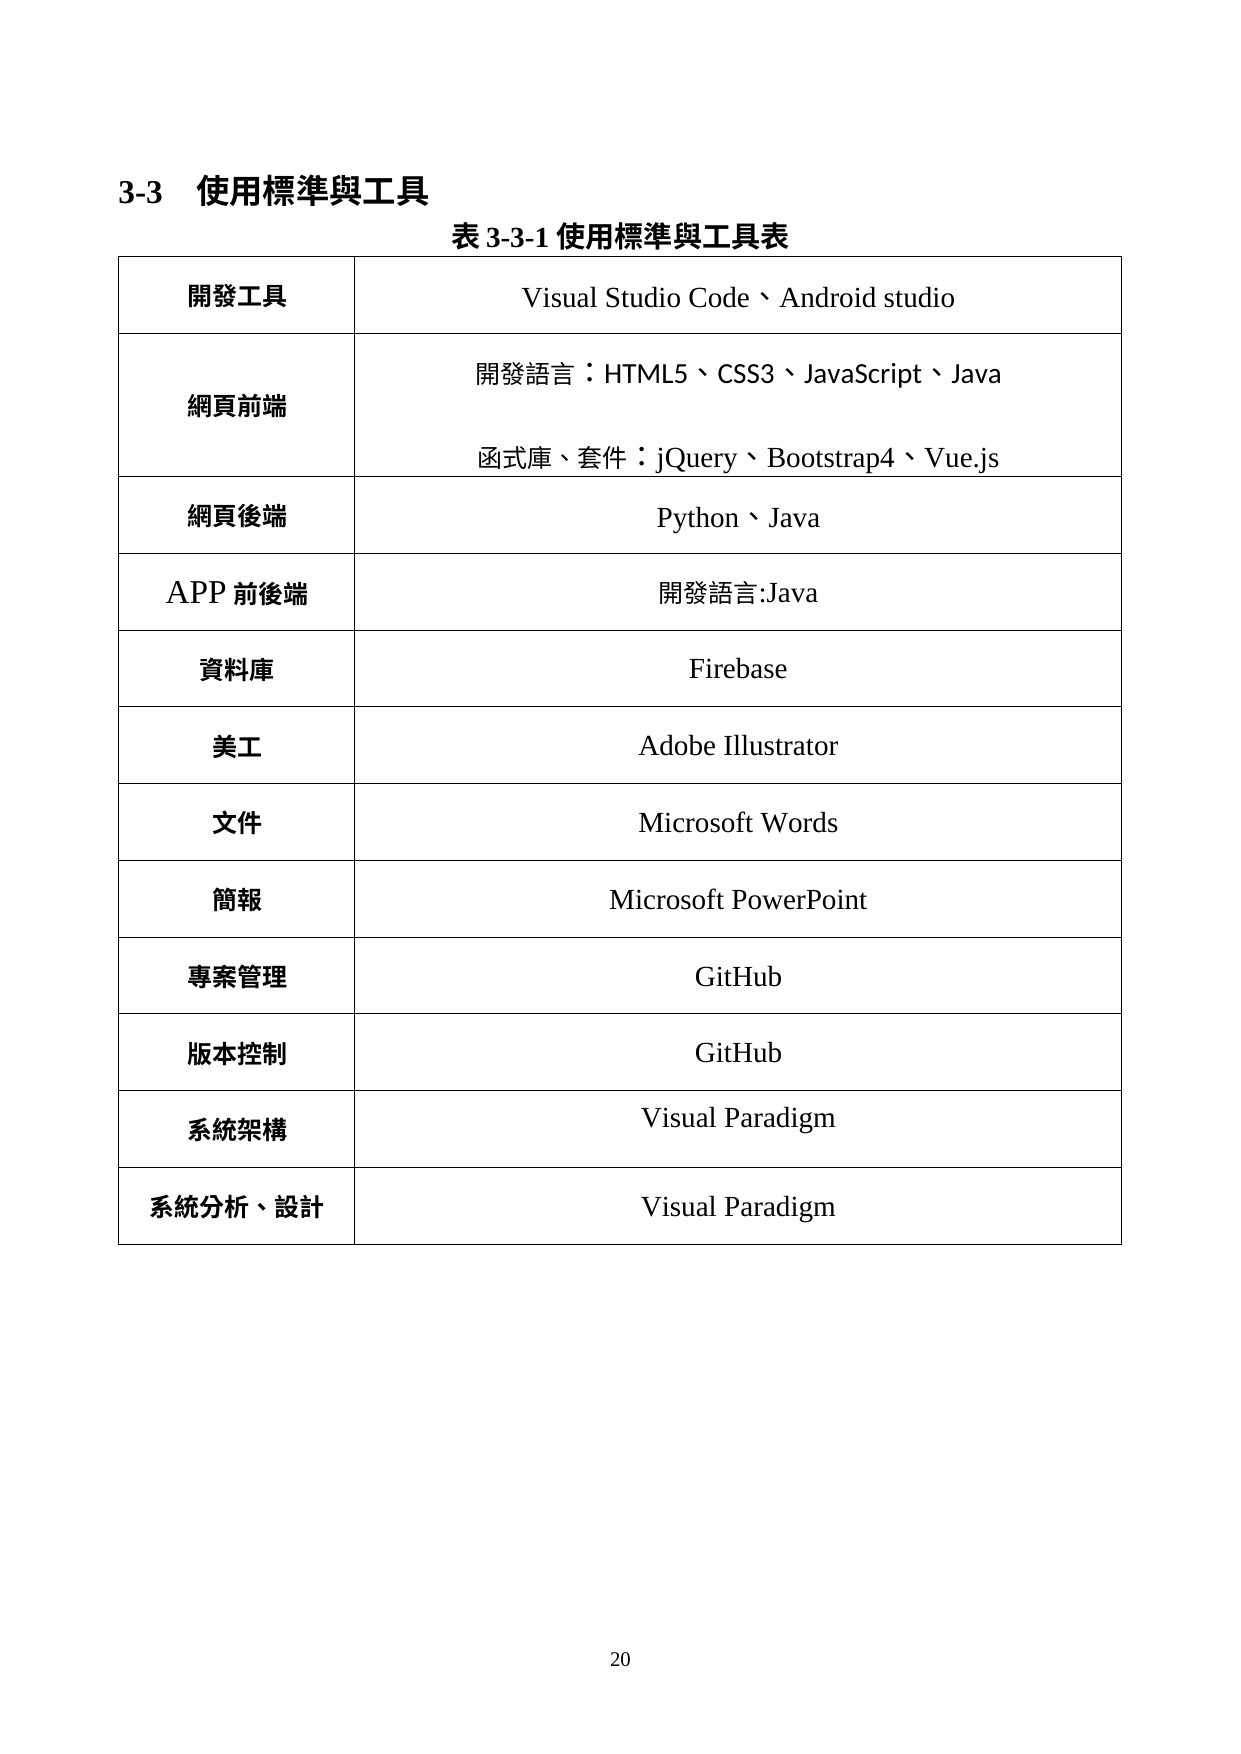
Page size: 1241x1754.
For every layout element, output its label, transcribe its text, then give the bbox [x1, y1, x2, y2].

table_cell Visual Paradigm [355, 1091, 1121, 1167]
table_cell 版本控制 [119, 1014, 354, 1090]
table_header Visual Studio Code、Android studio [355, 257, 1121, 333]
table_cell 網頁前端 [119, 334, 354, 476]
table_cell 開發語言:Java [355, 554, 1121, 629]
table_cell APP前後端 [119, 554, 354, 629]
table_cell 網頁後端 [119, 477, 354, 553]
table_cell 簡報 [119, 861, 354, 937]
table_cell Microsoft PowerPoint [355, 861, 1121, 937]
table_cell 資料庫 [119, 631, 354, 706]
table_header 開發工具 [119, 257, 354, 333]
table_cell 文件 [119, 784, 354, 860]
table_cell GitHub [355, 1014, 1121, 1090]
table_cell 開發語言：HTML5、CSS3、JavaScript、Java 函式庫、套件：jQuery、Bootstrap4、Vue.js [355, 334, 1121, 476]
table_cell GitHub [355, 938, 1121, 1013]
table_cell Python、Java [355, 477, 1121, 553]
table_cell Microsoft Words [355, 784, 1121, 860]
table_cell 美工 [119, 707, 354, 783]
table_cell Visual Paradigm [355, 1168, 1121, 1244]
table_cell 系統分析、設計 [119, 1168, 354, 1244]
table_cell Firebase [355, 631, 1121, 706]
table_cell 系統架構 [119, 1091, 354, 1167]
table_cell Adobe Illustrator [355, 707, 1121, 783]
text 3-3 使用標準與工具 [118, 165, 1122, 213]
text 表3-3-1 使用標準與工具表 [118, 213, 1122, 256]
table_cell 專案管理 [119, 938, 354, 1013]
